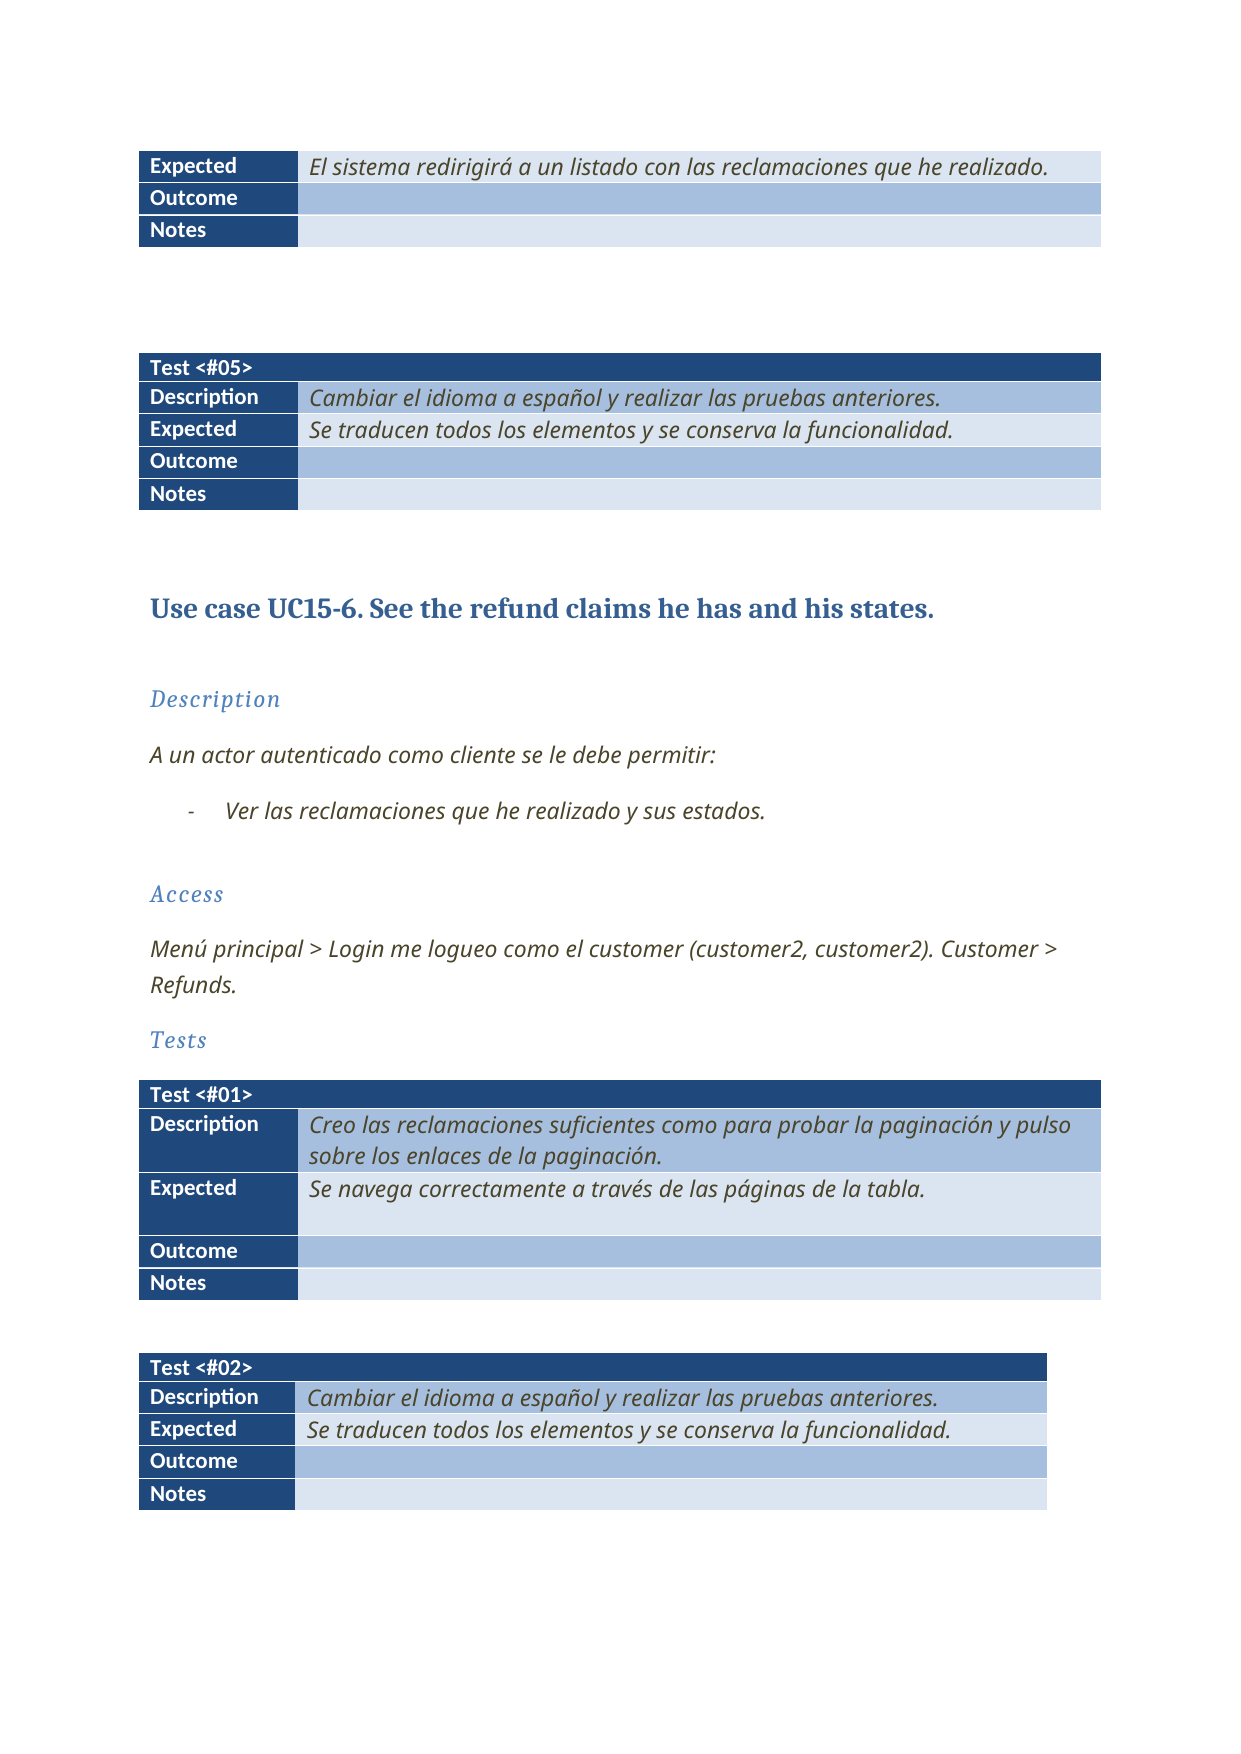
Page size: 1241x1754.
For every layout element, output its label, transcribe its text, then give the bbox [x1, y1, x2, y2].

table_cell [298, 216, 1101, 247]
table_cell Outcome [139, 447, 298, 478]
list Ver las reclamaciones que he realizado y sus estados. [187, 795, 1090, 827]
table_cell Se traducen todos los elementos y se conserva la funcionalidad. [298, 414, 1101, 446]
table_cell Expected [139, 1414, 295, 1445]
table_cell Notes [139, 1269, 298, 1300]
subtitle Access [150, 879, 1090, 908]
table_cell Se traducen todos los elementos y se conserva la funcionalidad. [295, 1414, 1047, 1445]
table_cell Expected [139, 1173, 298, 1235]
table_cell Expected [139, 151, 298, 182]
table_cell [295, 1479, 1047, 1510]
table_header Test <#05> [139, 353, 1101, 381]
subtitle Tests [150, 1026, 1090, 1055]
table_cell [298, 447, 1101, 478]
table_cell Notes [139, 1479, 295, 1510]
table_header Test <#01> [139, 1080, 1101, 1108]
table_cell Se navega correctamente a través de las páginas de la tabla. [298, 1173, 1101, 1235]
table_cell Cambiar el idioma a español y realizar las pruebas anteriores. [295, 1382, 1047, 1413]
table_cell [298, 151, 1101, 182]
table_cell Outcome [139, 1446, 295, 1478]
table_cell Expected [139, 414, 298, 446]
table_cell [298, 479, 1101, 510]
table_cell Creo las reclamaciones suficientes como para probar la paginación y pulso sobre los enlaces de la paginación. [298, 1109, 1101, 1172]
table_cell Cambiar el idioma a español y realizar las pruebas anteriores. [298, 382, 1101, 413]
table_cell [298, 1236, 1101, 1267]
subtitle Description [150, 685, 1090, 713]
table_cell [298, 183, 1101, 214]
table_cell Outcome [139, 183, 298, 214]
table_cell Description [139, 382, 298, 413]
table_cell Notes [139, 216, 298, 247]
table_cell [298, 1269, 1101, 1300]
table_cell [295, 1446, 1047, 1478]
table_cell Description [139, 1382, 295, 1413]
table_cell Description [139, 1109, 298, 1172]
subtitle Use case UC15-6. See the refund claims he has and his states. [150, 592, 1090, 626]
subtitle A un actor autenticado como cliente se le debe permitir: [150, 738, 1090, 770]
table_header Test <#02> [139, 1353, 1047, 1381]
table_cell Notes [139, 479, 298, 510]
text Menú principal > Login me logueo como el customer (customer2, customer2). Customer > Refunds. [150, 933, 1090, 1001]
table_cell Outcome [139, 1236, 298, 1267]
